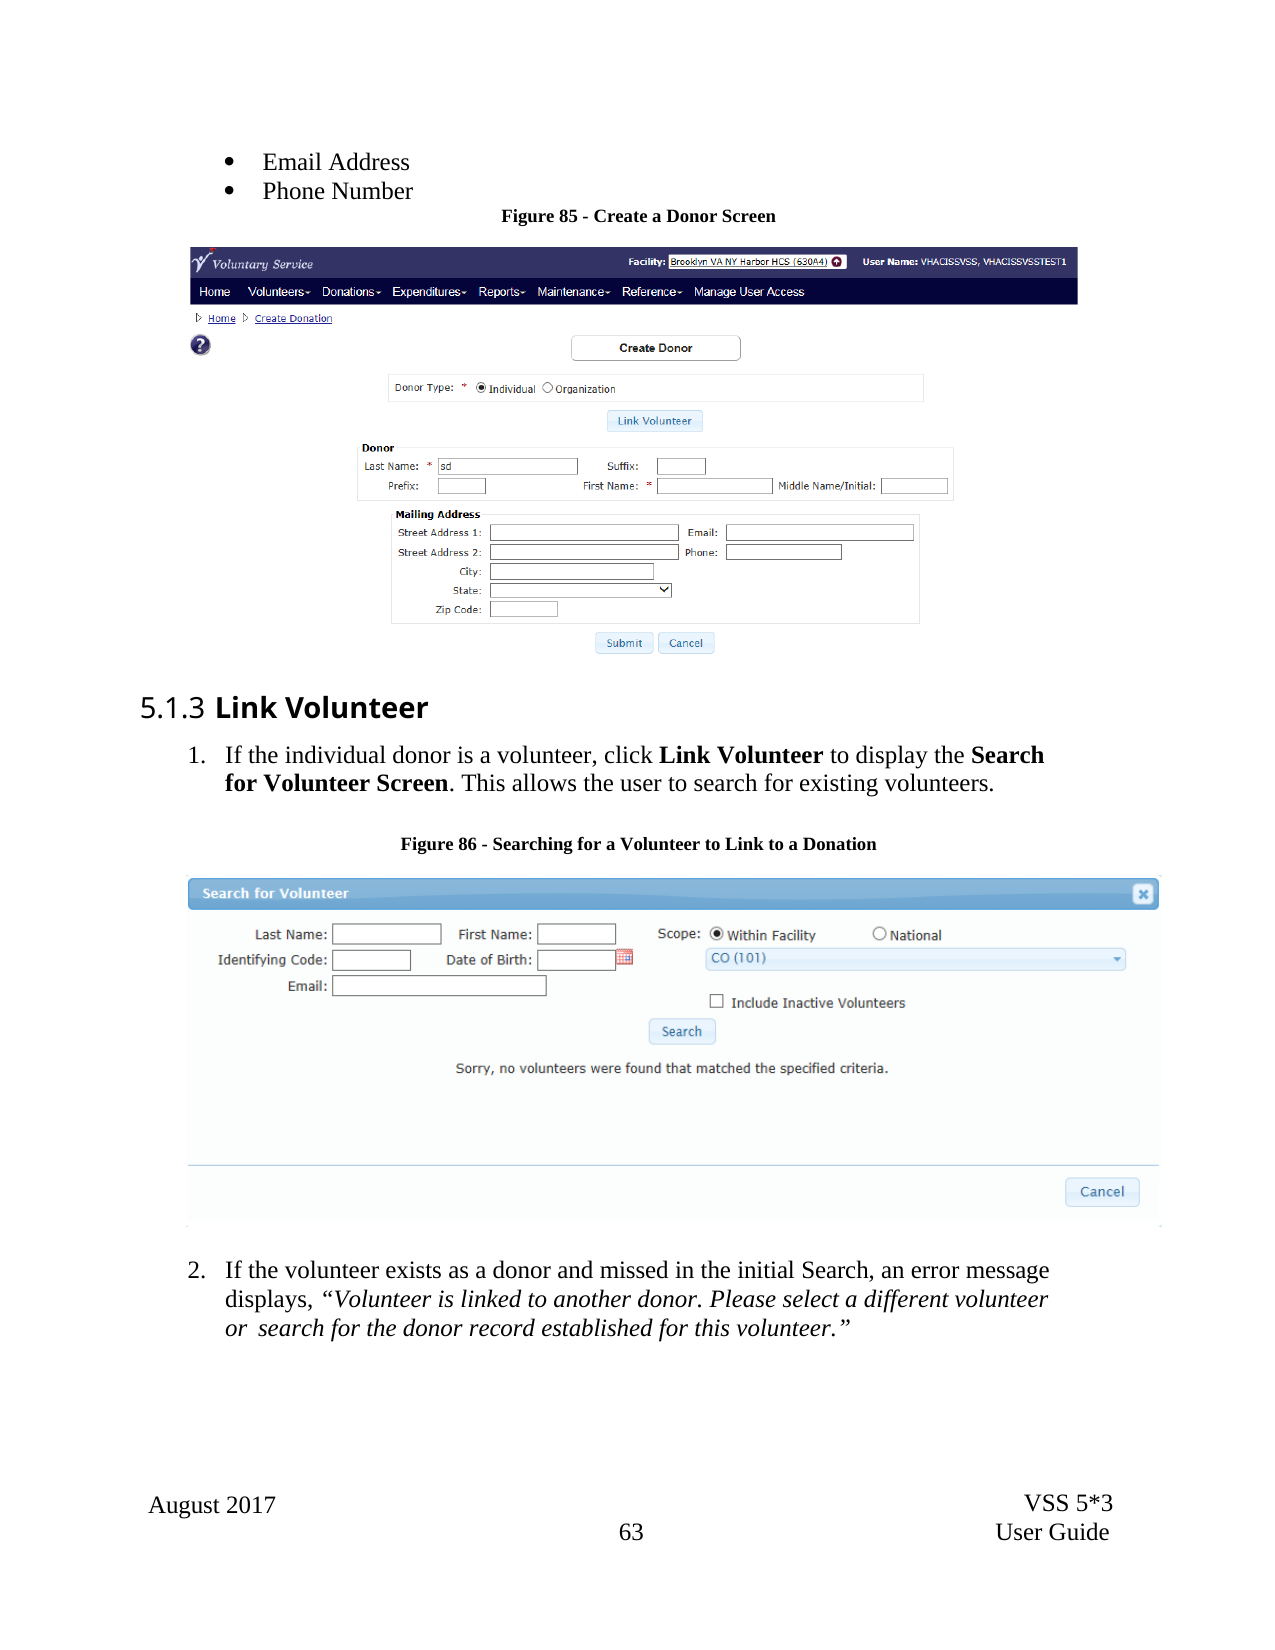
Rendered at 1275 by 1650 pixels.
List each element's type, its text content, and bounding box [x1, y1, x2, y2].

list If the individual donor is a volunteer, click Link Volunteer to display the Search for Volunteer Screen. This allows the user to search for existing volunteers. [187, 740, 1074, 797]
list Phone Number [225, 176, 1137, 205]
picture [190, 247, 1078, 663]
picture [186, 875, 1162, 1227]
subtitle Link Volunteer [139, 688, 1137, 727]
list Email Address [225, 146, 1137, 176]
list If the volunteer exists as a donor and missed in the initial Search, an error message displays, “Volunteer is linked to another donor. Please select a different volunteer or search for the donor record established for this volunteer.” [187, 1255, 1074, 1341]
